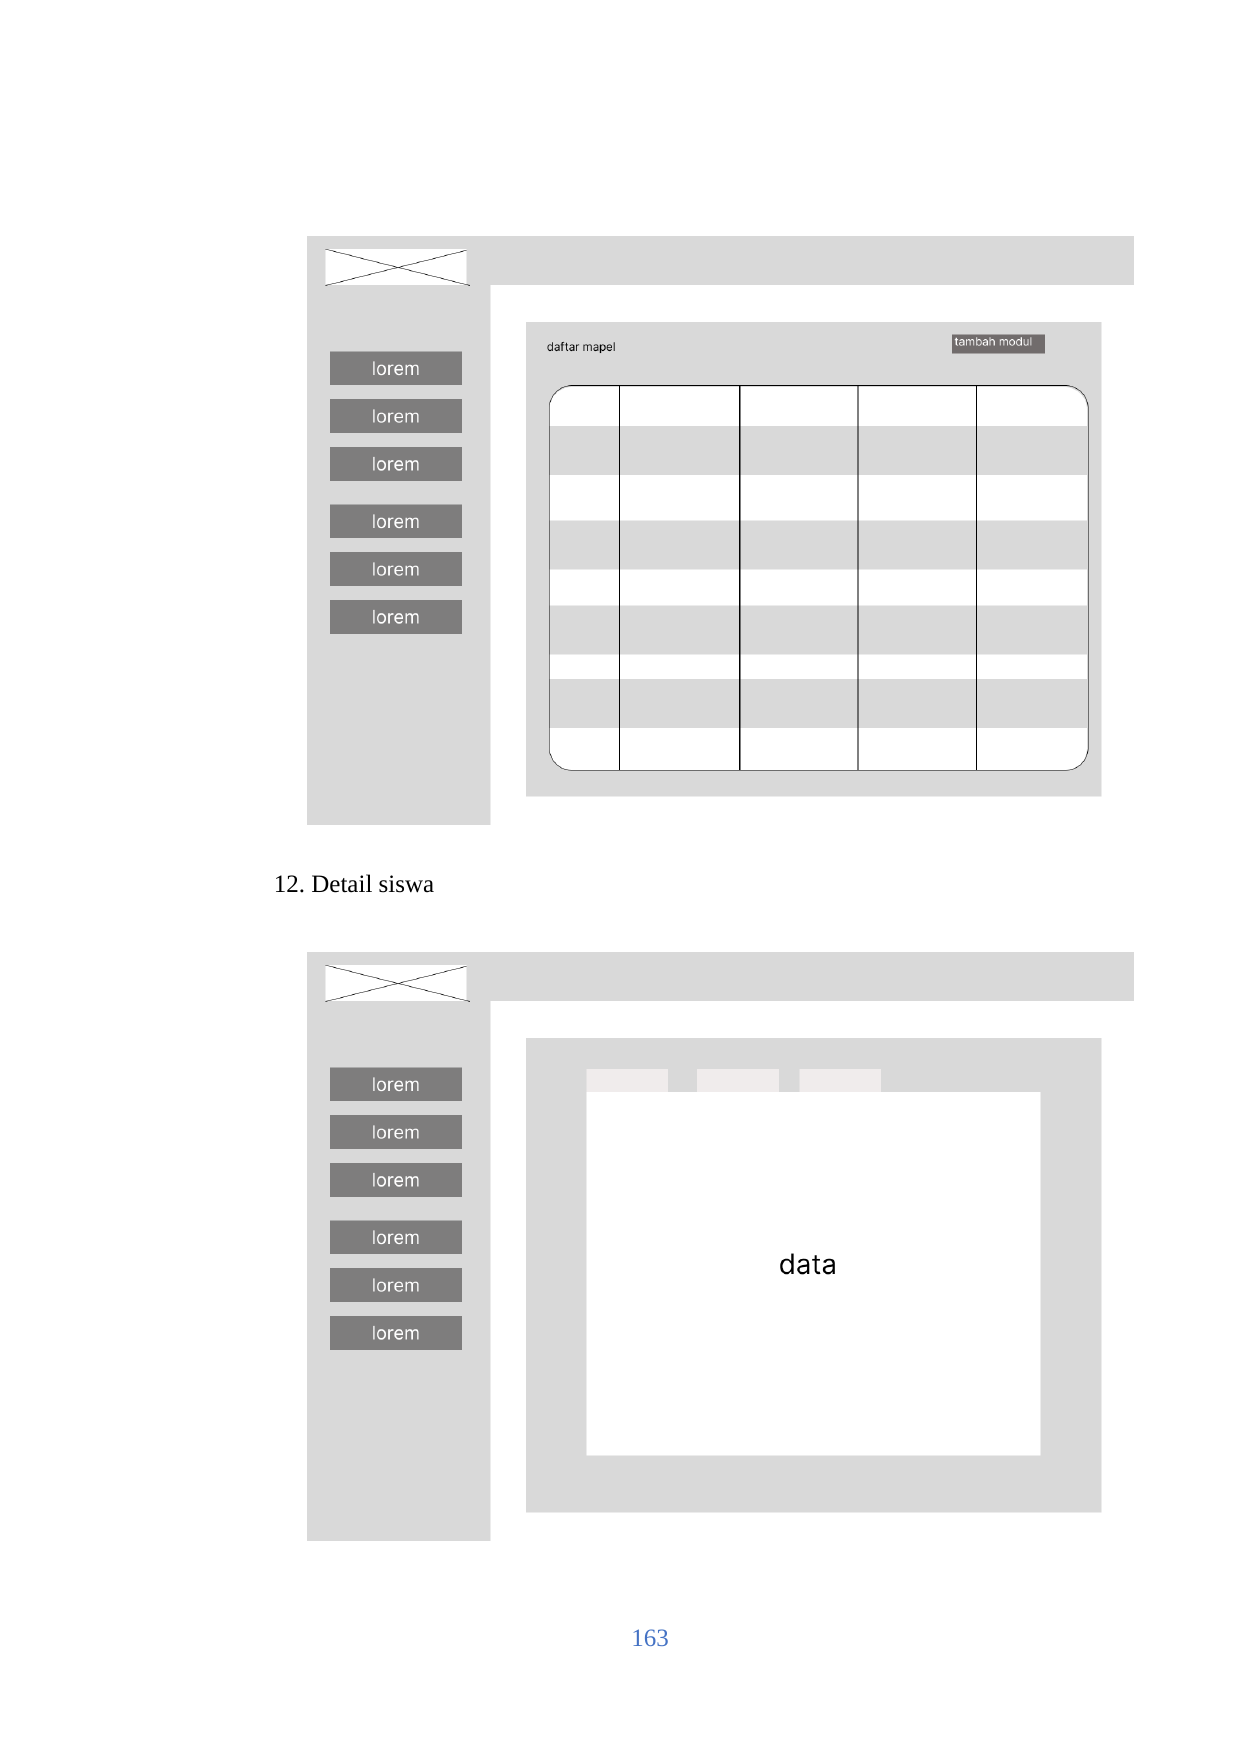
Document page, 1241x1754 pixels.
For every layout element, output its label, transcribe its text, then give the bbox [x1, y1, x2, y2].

picture [307, 952, 1134, 1541]
picture [307, 236, 1134, 825]
list Detail siswa [274, 869, 1063, 898]
